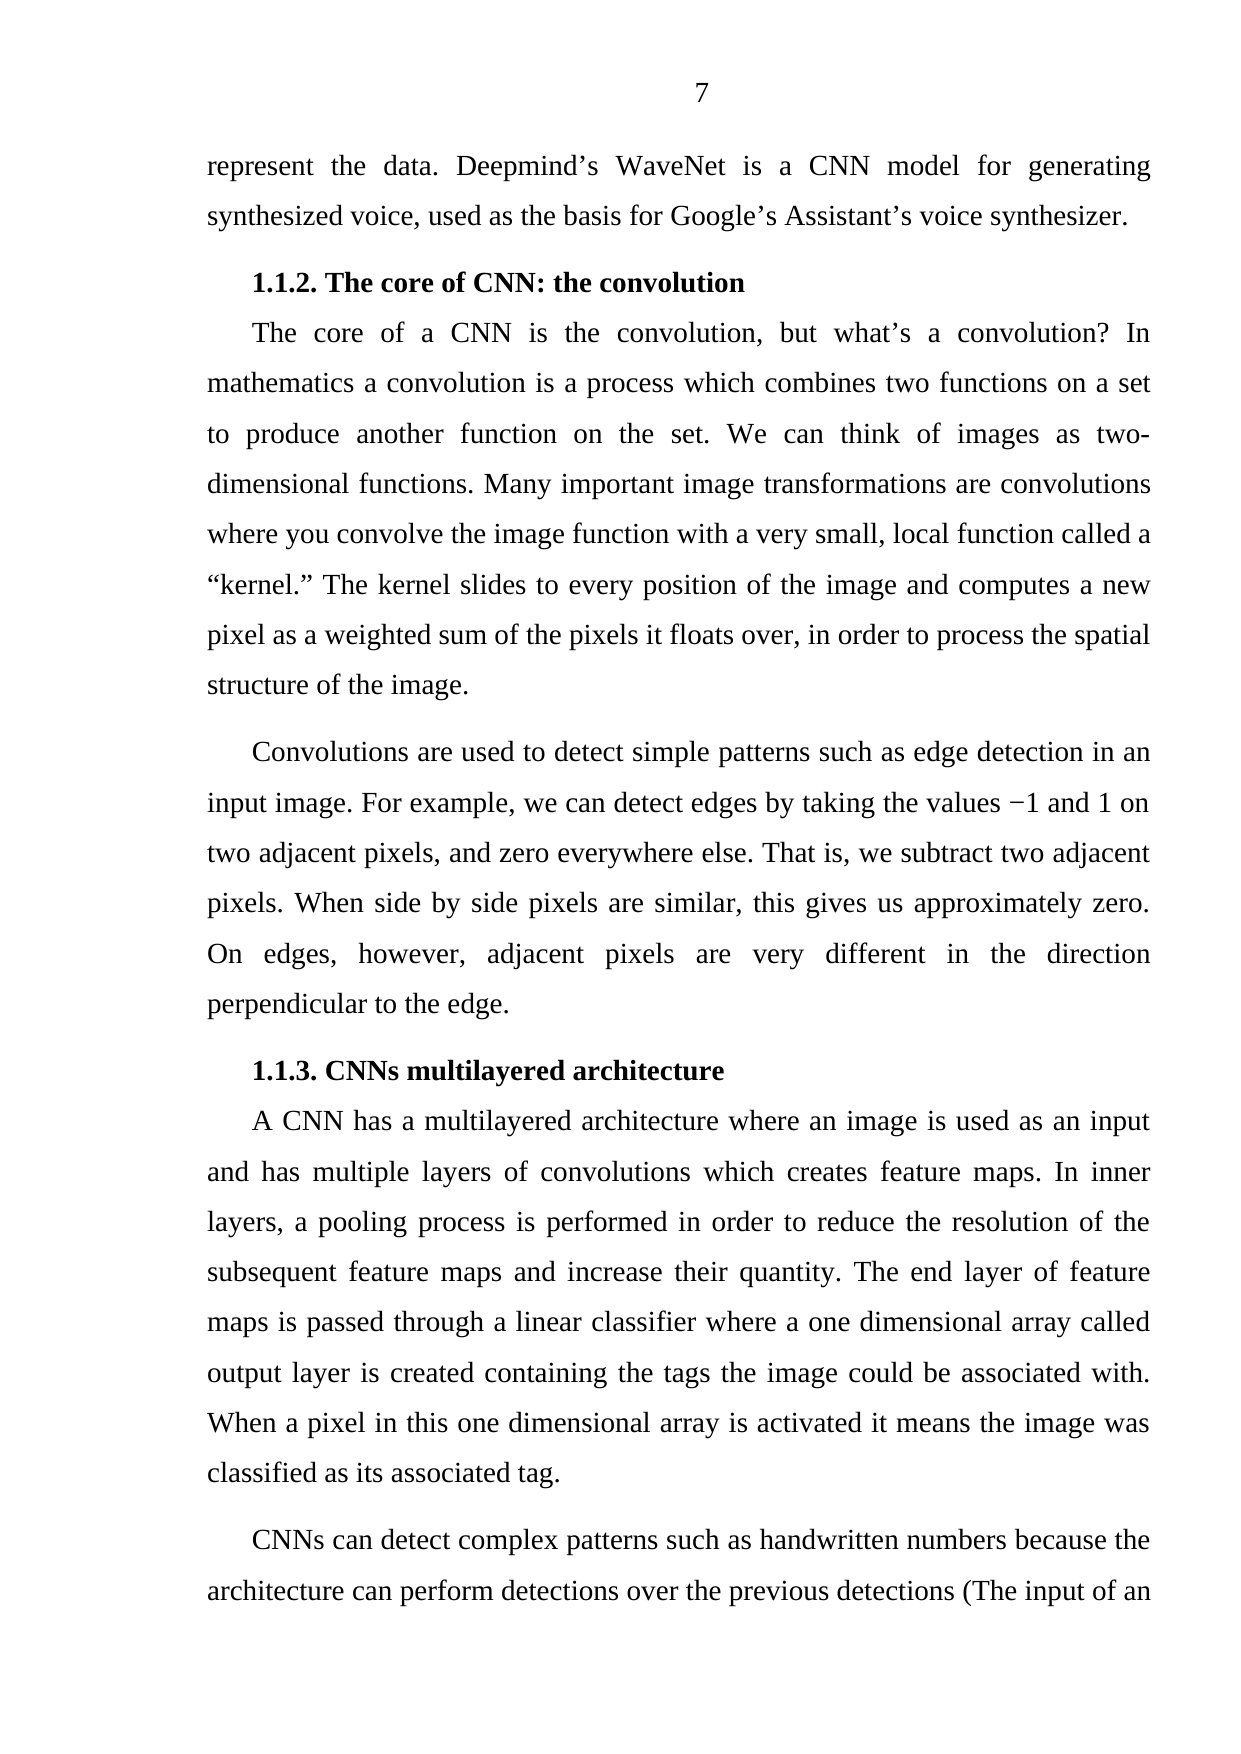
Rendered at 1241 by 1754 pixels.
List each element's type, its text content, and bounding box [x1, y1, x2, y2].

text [207, 1522, 1152, 1606]
text Convolutions are used to detect simple patterns such as edge detection in an input image. For example, we can detect edges by taking the values −1 and 1 on two adjacent pixels, and zero everywhere else. That is, we subtract two adjacent pixels. When side by side pixels are similar, this gives us approximately zero. On edges, however, adjacent pixels are very different in the direction perpendicular to the edge. [207, 734, 1152, 1019]
text The core of CNN: the convolution [252, 265, 1152, 298]
text The core of a CNN is the convolution, but what’s a convolution? In mathematics a convolution is a process which combines two functions on a set to produce another function on the set. We can think of images as two-dimensional functions. Many important image transformations are convolutions where you convolve the image function with a very small, local function called a “kernel.” The kernel slides to every position of the image and computes a new pixel as a weighted sum of the pixels it floats over, in order to process the spatial structure of the image. [207, 315, 1152, 701]
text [207, 148, 1152, 232]
text CNNs multilayered architecture [252, 1053, 1152, 1087]
text A CNN has a multilayered architecture where an image is used as an input and has multiple layers of convolutions which creates feature maps. In inner layers, a pooling process is performed in order to reduce the resolution of the subsequent feature maps and increase their quantity. The end layer of feature maps is passed through a linear classifier where a one dimensional array called output layer is created containing the tags the image could be associated with. When a pixel in this one dimensional array is activated it means the image was classified as its associated tag. [207, 1103, 1152, 1489]
